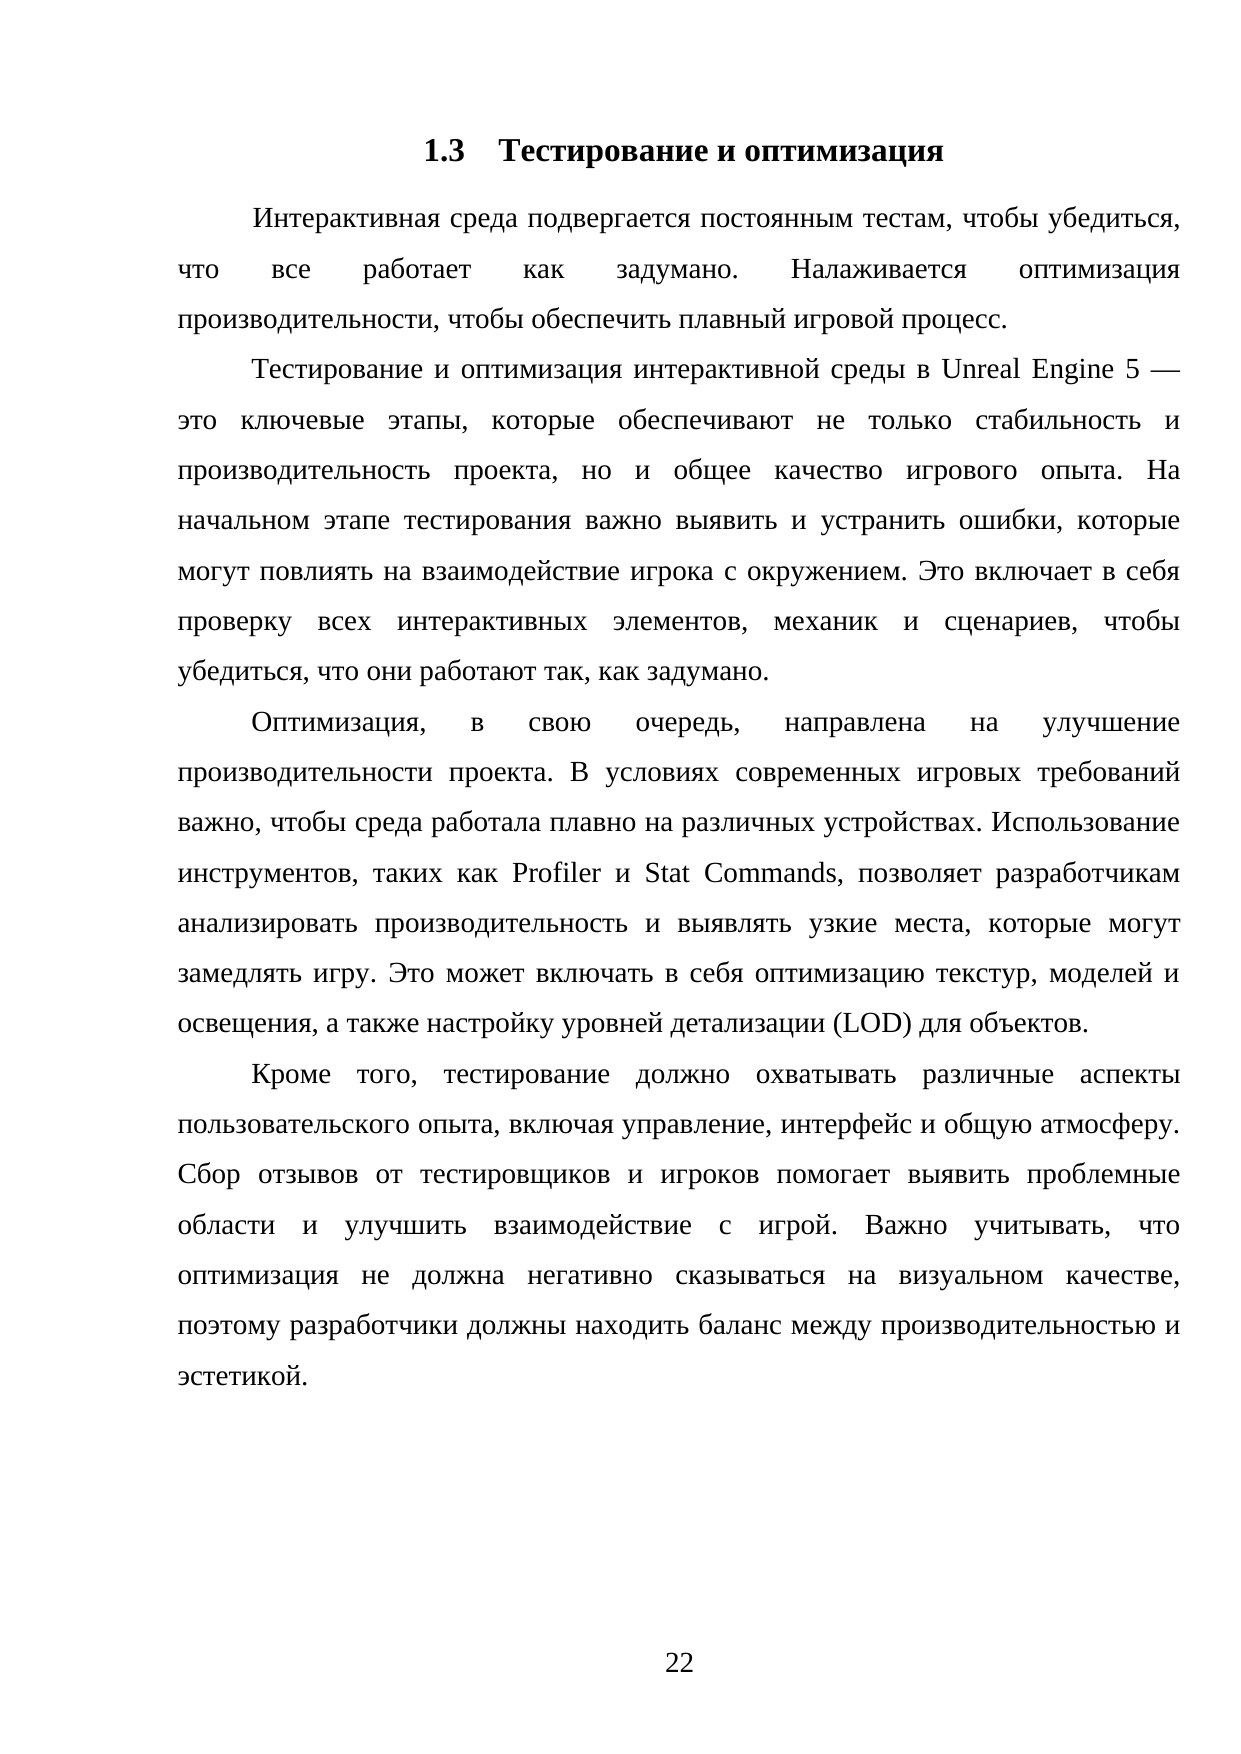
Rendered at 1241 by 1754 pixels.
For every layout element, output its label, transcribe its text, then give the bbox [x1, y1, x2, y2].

list Тестирование и оптимизация [186, 131, 1181, 169]
text Интерактивная среда подвергается постоянным тестам, чтобы убедиться, что все работает как задумано. Налаживается оптимизация производительности, чтобы обеспечить плавный игровой процесс. [177, 201, 1181, 335]
text Тестирование и оптимизация интерактивной среды в Unreal Engine 5 — это ключевые этапы, которые обеспечивают не только стабильность и производительность проекта, но и общее качество игрового опыта. На начальном этапе тестирования важно выявить и устранить ошибки, которые могут повлиять на взаимодействие игрока с окружением. Это включает в себя проверку всех интерактивных элементов, механик и сценариев, чтобы убедиться, что они работают так, как задумано. [177, 352, 1181, 687]
text Кроме того, тестирование должно охватывать различные аспекты пользовательского опыта, включая управление, интерфейс и общую атмосферу. Сбор отзывов от тестировщиков и игроков помогает выявить проблемные области и улучшить взаимодействие с игрой. Важно учитывать, что оптимизация не должна негативно сказываться на визуальном качестве, поэтому разработчики должны находить баланс между производительностью и эстетикой. [177, 1056, 1181, 1391]
text Оптимизация, в свою очередь, направлена на улучшение производительности проекта. В условиях современных игровых требований важно, чтобы среда работала плавно на различных устройствах. Использование инструментов, таких как Profiler и Stat Commands, позволяет разработчикам анализировать производительность и выявлять узкие места, которые могут замедлять игру. Это может включать в себя оптимизацию текстур, моделей и освещения, а также настройку уровней детализации (LOD) для объектов. [177, 704, 1181, 1039]
